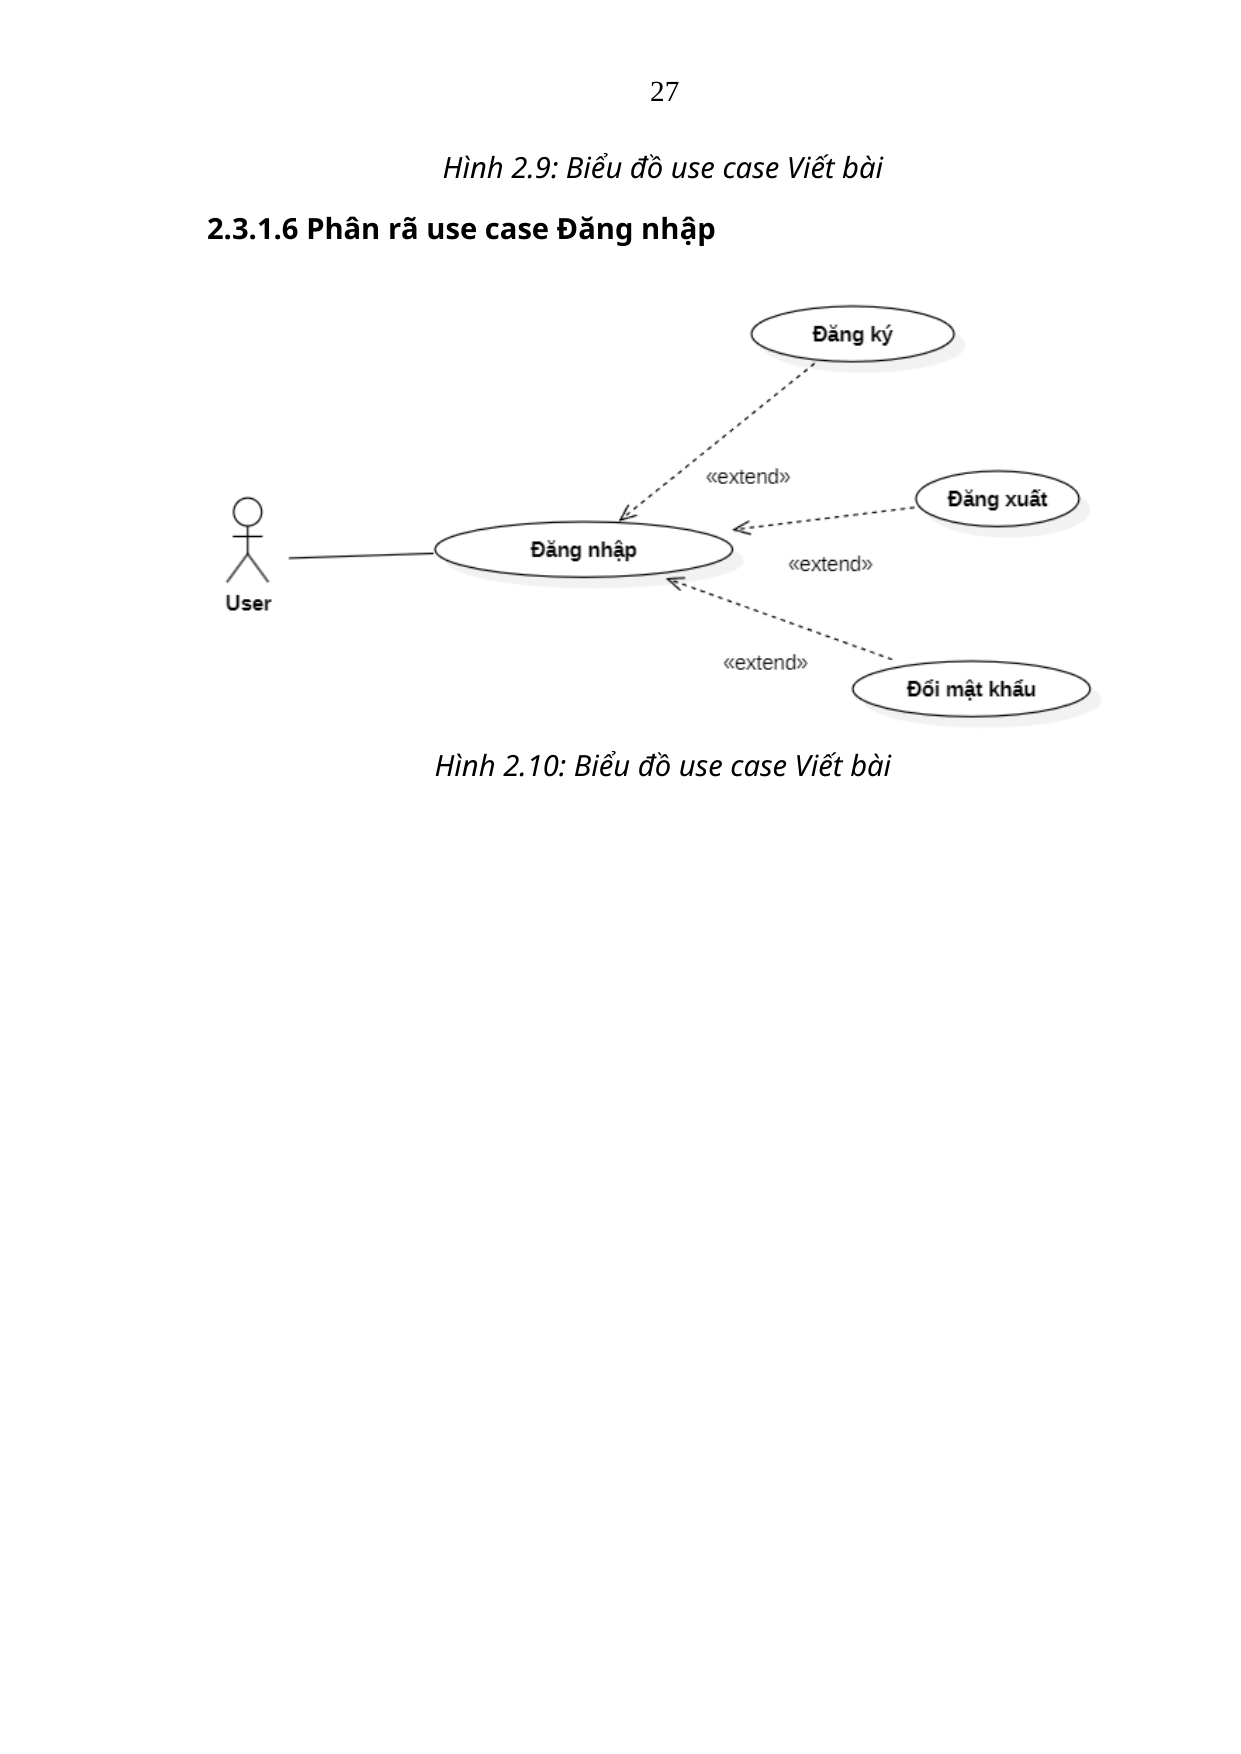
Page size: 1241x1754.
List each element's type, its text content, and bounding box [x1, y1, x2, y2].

text Hình 2.9: Biểu đồ use case Viết bài [207, 148, 1122, 187]
text Hình 2.10: Biểu đồ use case Viết bài [207, 745, 1122, 784]
picture [206, 267, 1123, 729]
subtitle Phân rã use case Đăng nhập [207, 208, 1122, 248]
